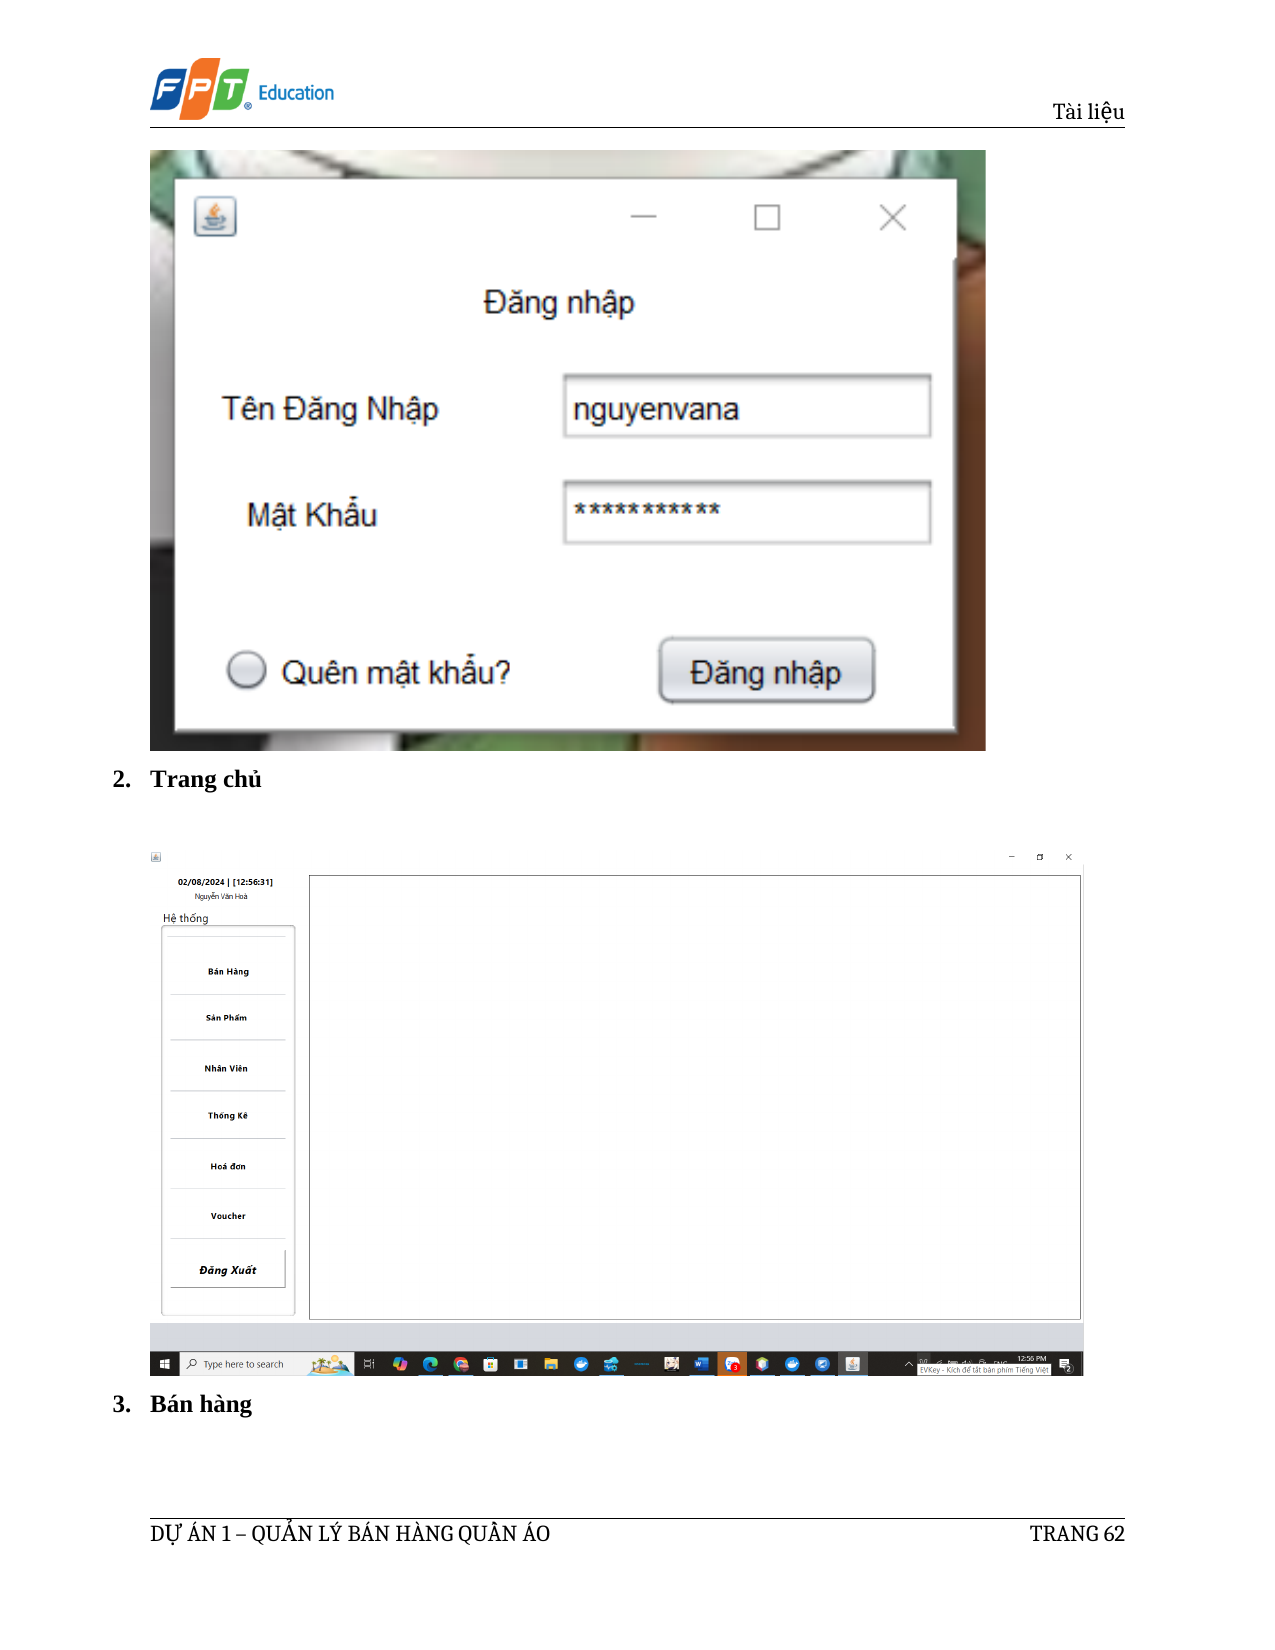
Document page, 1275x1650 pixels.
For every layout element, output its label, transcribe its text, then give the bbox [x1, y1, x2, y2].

list Bán hàng [112, 1389, 1125, 1418]
picture [150, 58, 336, 120]
picture [150, 150, 986, 751]
picture [150, 850, 1084, 1376]
list Trang chủ [112, 764, 1125, 793]
